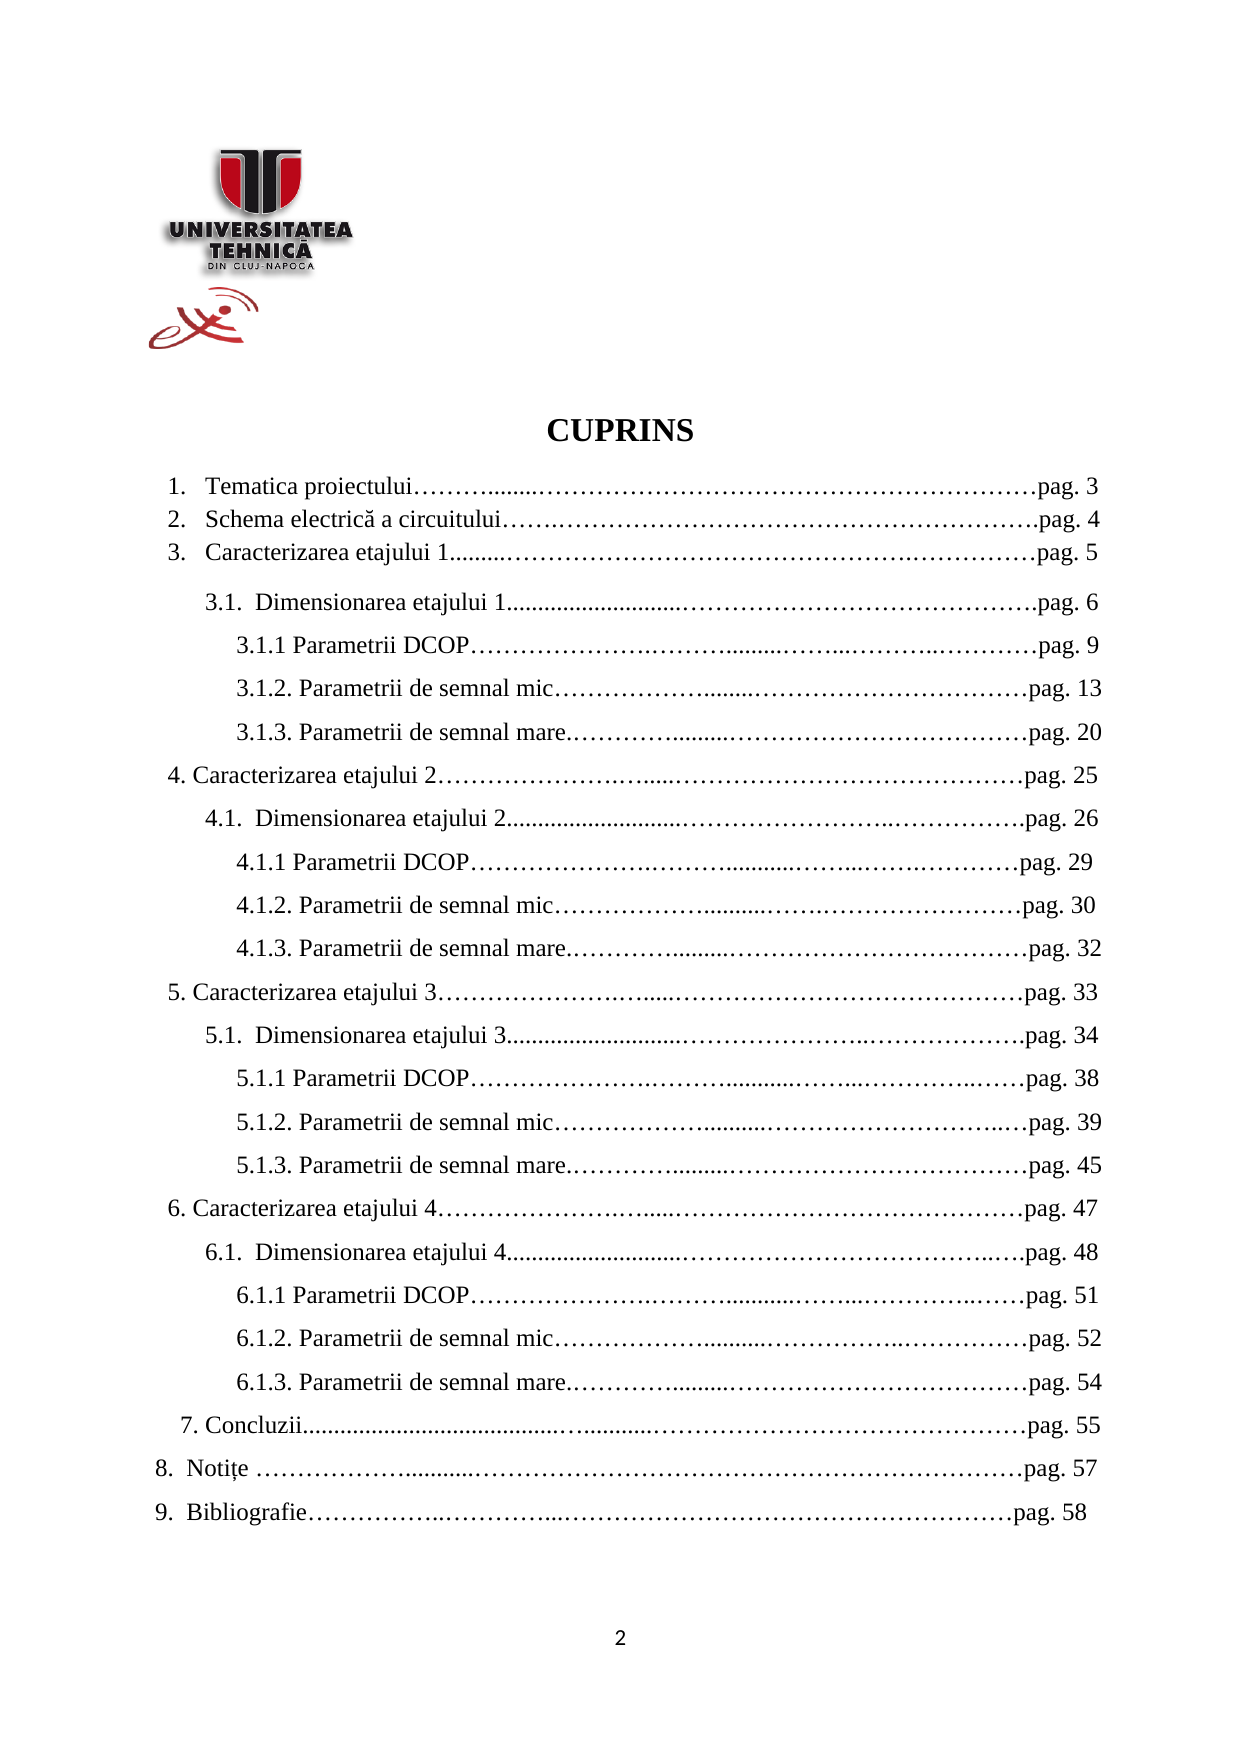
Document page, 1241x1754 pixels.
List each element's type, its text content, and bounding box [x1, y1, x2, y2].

text 4.1. Dimensionarea etajului 2............................……………………..…………….pag. 26 [205, 803, 1110, 832]
text CUPRINS [130, 410, 1110, 448]
text 3.1. Dimensionarea etajului 1............................…………………………………….pag. 6 [205, 587, 1110, 615]
text 5.1.2. Parametrii de semnal mic………………..........………………………..…pag. 39 [205, 1107, 1110, 1135]
text 8. Notițe ………………...........…………………………………………………………pag. 57 [130, 1453, 1110, 1482]
list Tematica proiectului………........……………………………………………………pag. 3 [167, 471, 1110, 500]
list Schema electrică a circuitului…….………………………………………………….pag. 4 [167, 504, 1110, 533]
text 6.1. Dimensionarea etajului 4............................………………………………..….pag. 48 [205, 1237, 1110, 1265]
text 6.1.3. Parametrii de semnal mare.………….........………………………………pag. 54 [130, 1367, 1110, 1395]
text 5.1.3. Parametrii de semnal mare.………….........………………………………pag. 45 [130, 1150, 1110, 1179]
text 6. Caracterizarea etajului 4………………….….....……………………………………pag. 47 [130, 1193, 1110, 1222]
text 3.1.3. Parametrii de semnal mare.………….........………………………………pag. 20 [130, 717, 1110, 745]
text 4. Caracterizarea etajului 2………………….….....……………………………………pag. 25 [130, 760, 1110, 789]
text 3.1.1 Parametrii DCOP………………….……….........……...………..…………pag. 9 [130, 630, 1110, 659]
text 3.1.2. Parametrii de semnal mic………………........……………………………pag. 13 [205, 673, 1110, 702]
text 7. Concluzii.........................................…...........………………………………………pag. 55 [130, 1410, 1110, 1439]
text 5.1. Dimensionarea etajului 3............................…………………..……………….pag. 34 [205, 1020, 1110, 1049]
list Caracterizarea etajului 1.........………………………………………….……………pag. 5 [167, 537, 1110, 566]
text 5. Caracterizarea etajului 3………………….….....……………………………………pag. 33 [130, 977, 1110, 1005]
text 9. Bibliografie……………..…………...………………………………………………pag. 58 [130, 1497, 1110, 1525]
text 6.1.1 Parametrii DCOP………………….………...........……...…………..……pag. 51 [130, 1280, 1110, 1309]
text 4.1.1 Parametrii DCOP………………….………...........……...…….…………pag. 29 [130, 847, 1110, 875]
text 4.1.2. Parametrii de semnal mic………………..........…….……………………pag. 30 [205, 890, 1110, 919]
text 5.1.1 Parametrii DCOP………………….………...........……...…………..……pag. 38 [130, 1063, 1110, 1092]
text 6.1.2. Parametrii de semnal mic………………..........……………..……………pag. 52 [205, 1323, 1110, 1352]
text 4.1.3. Parametrii de semnal mare.………….........………………………………pag. 32 [130, 933, 1110, 962]
